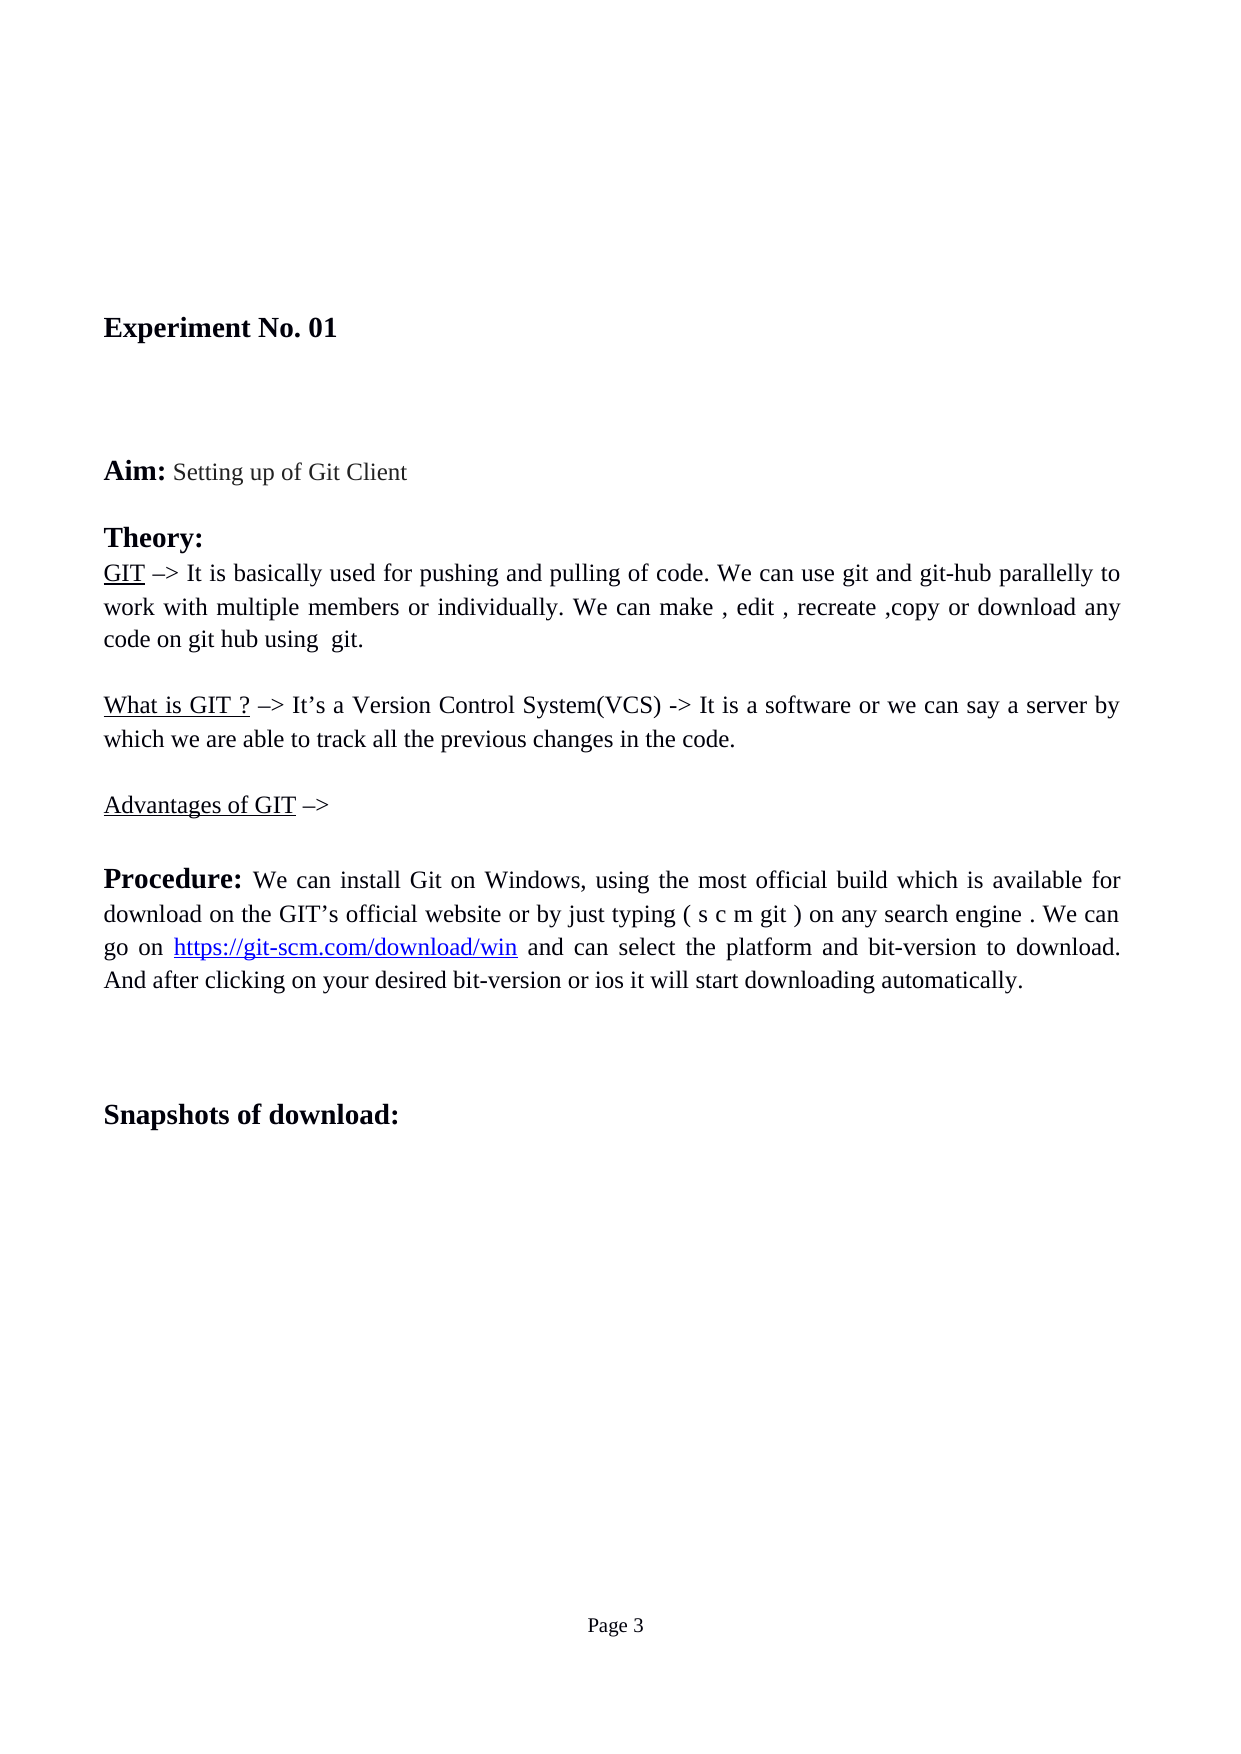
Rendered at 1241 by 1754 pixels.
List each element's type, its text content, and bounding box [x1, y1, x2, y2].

text GIT –> It is basically used for pushing and pulling of code. We can use git and git-hub parallelly to work with multiple members or individually. We can make , edit , recreate ,copy or download any code on git hub using git. [103, 558, 1122, 653]
text Procedure: We can install Git on Windows, using the most official build which is available for download on the GIT’s official website or by just typing ( s c m git ) on any search engine . We can go on https://git-scm.com/download/win and can select the platform and bit-version to download. And after clicking on your desired bit-version or ios it will start downloading automatically. [103, 861, 1122, 994]
text What is GIT ? –> It’s a Version Control System(VCS) -> It is a software or we can say a server by which we are able to track all the previous changes in the code. [103, 691, 1122, 752]
text Snapshots of download: [103, 1097, 1122, 1131]
text Advantages of GIT –> [103, 790, 1122, 818]
text Theory: [103, 520, 1122, 553]
text Experiment No. 01 [103, 310, 1122, 343]
text Aim: Setting up of Git Client [103, 453, 1122, 487]
